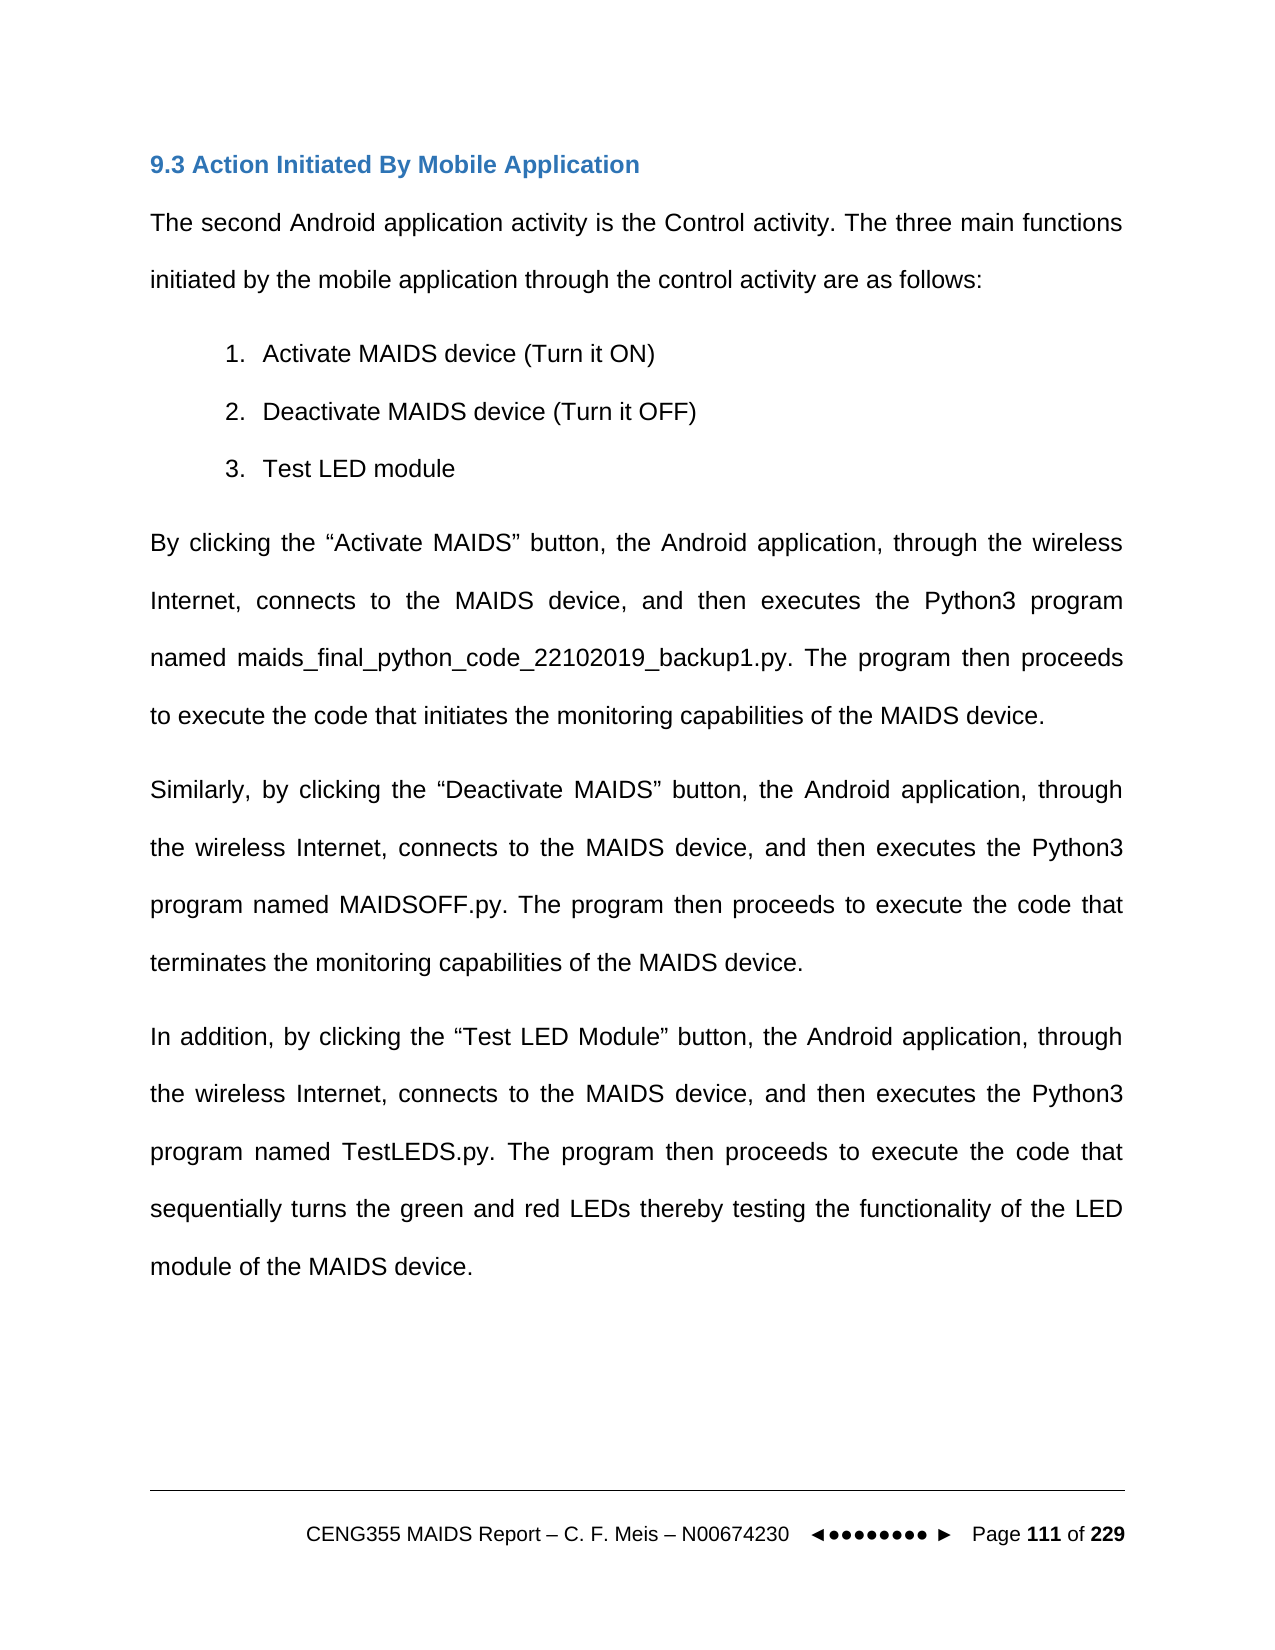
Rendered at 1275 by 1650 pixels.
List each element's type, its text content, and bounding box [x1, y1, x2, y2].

subtitle 9.3 Action Initiated By Mobile Application [150, 150, 1125, 179]
text The second Android application activity is the Control activity. The three main functions initiated by the mobile application through the control activity are as follows: [150, 207, 1125, 294]
text Similarly, by clicking the “Deactivate MAIDS” button, the Android application, through the wireless Internet, connects to the MAIDS device, and then executes the Python3 program named MAIDSOFF.py. The program then proceeds to execute the code that terminates the monitoring capabilities of the MAIDS device. [150, 775, 1125, 976]
text By clicking the “Activate MAIDS” button, the Android application, through the wireless Internet, connects to the MAIDS device, and then executes the Python3 program named maids_final_python_code_22102019_backup1.py. The program then proceeds to execute the code that initiates the monitoring capabilities of the MAIDS device. [150, 528, 1125, 729]
list Activate MAIDS device (Turn it ON) [225, 339, 1125, 368]
list Deactivate MAIDS device (Turn it OFF) [225, 397, 1125, 425]
text In addition, by clicking the “Test LED Module” button, the Android application, through the wireless Internet, connects to the MAIDS device, and then executes the Python3 program named TestLEDS.py. The program then proceeds to execute the code that sequentially turns the green and red LEDs thereby testing the functionality of the LED module of the MAIDS device. [150, 1022, 1125, 1280]
list Test LED module [225, 454, 1125, 483]
